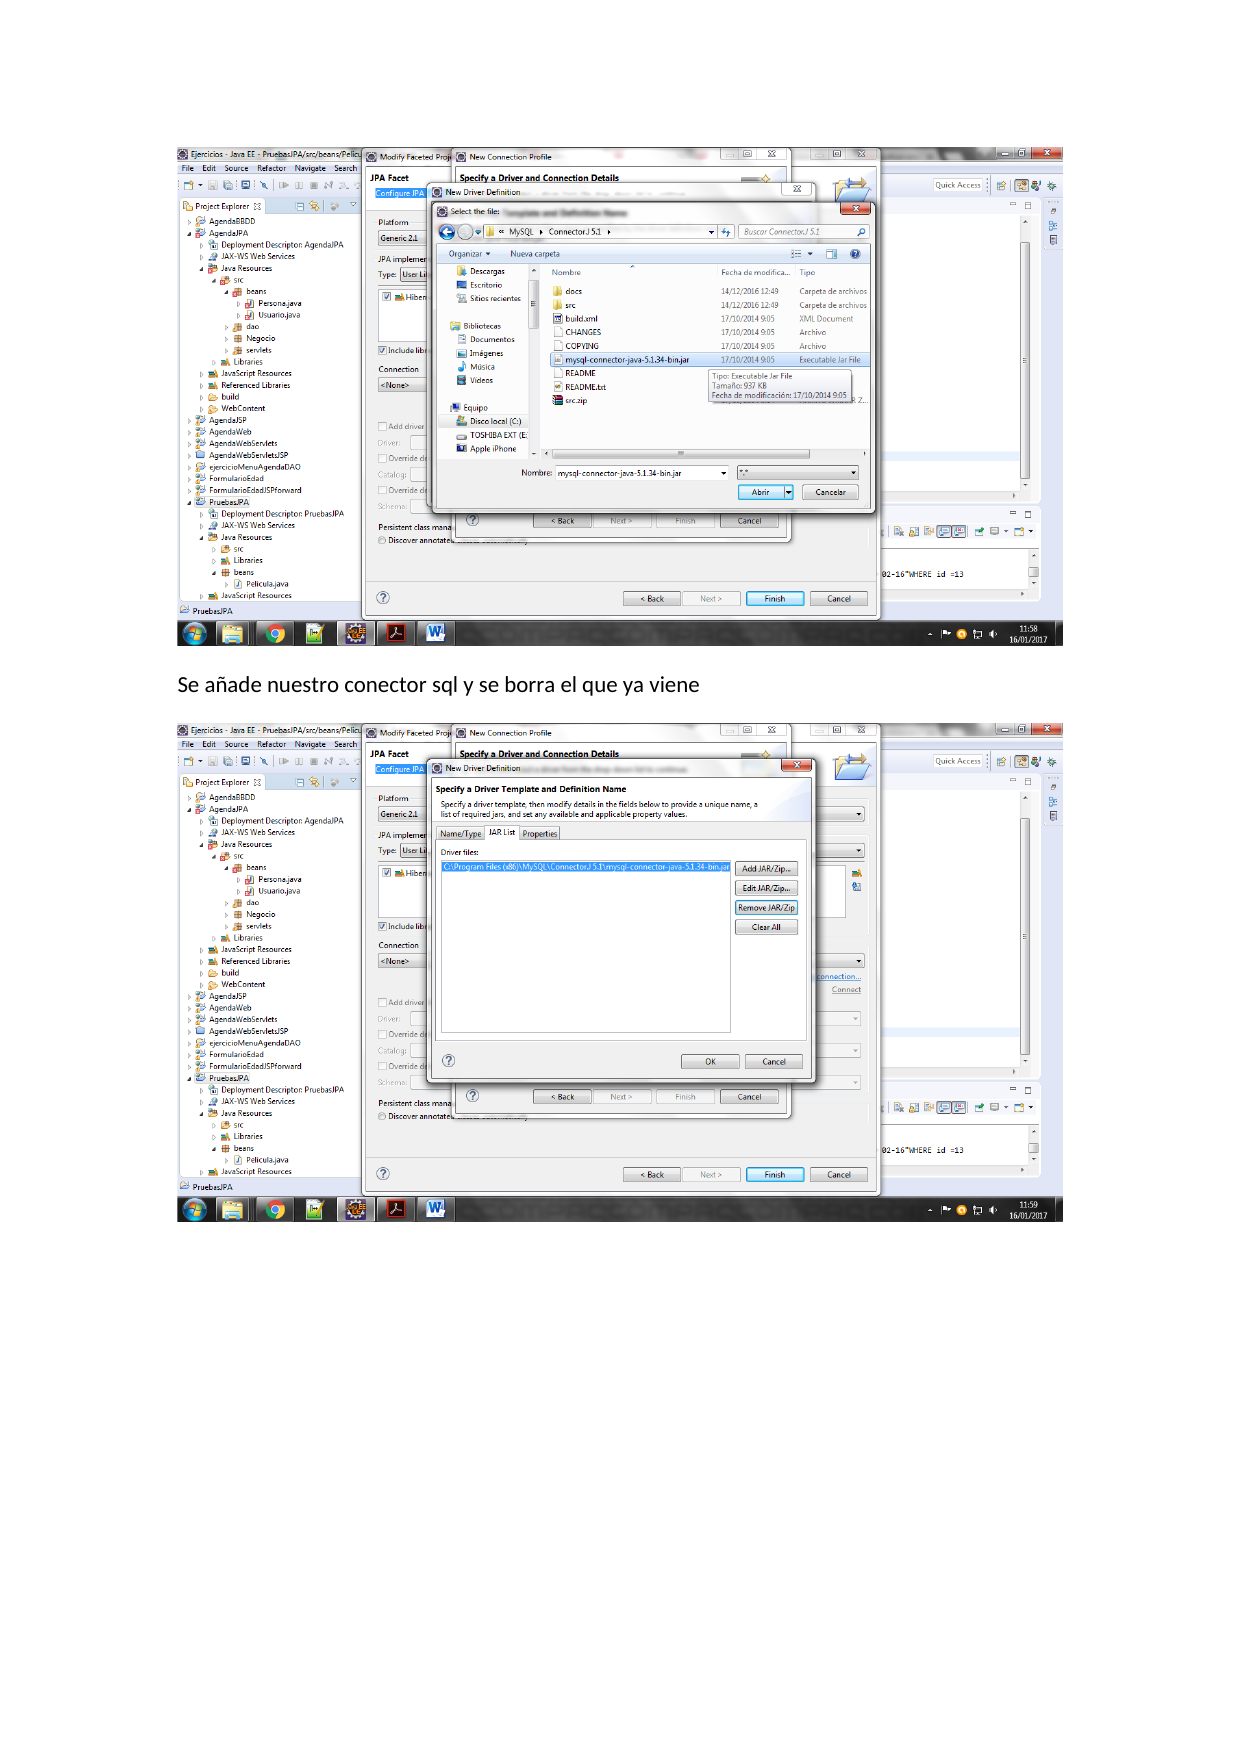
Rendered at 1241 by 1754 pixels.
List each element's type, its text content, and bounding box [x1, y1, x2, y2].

picture [177, 147, 1063, 646]
picture [177, 723, 1063, 1222]
text Se añade nuestro conector sql y se borra el que ya viene [177, 671, 1063, 699]
